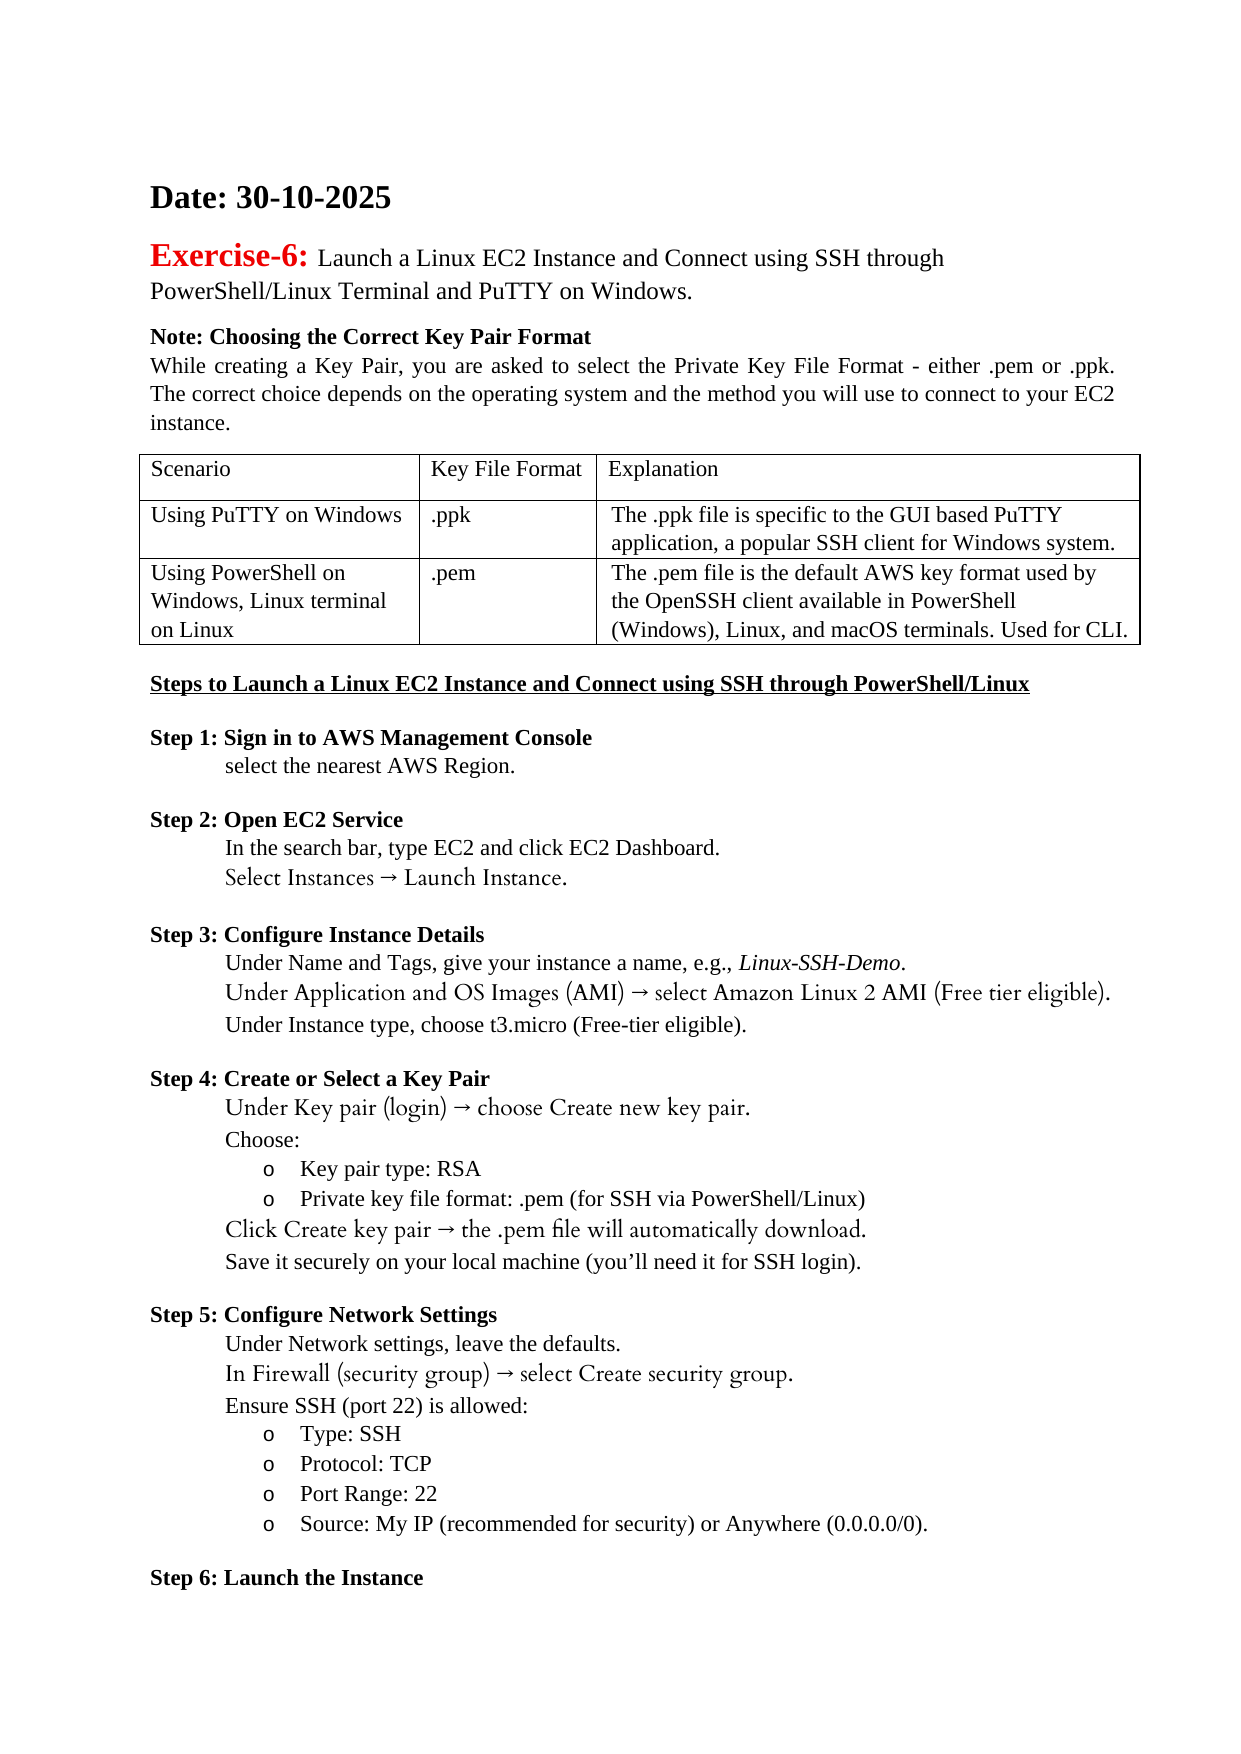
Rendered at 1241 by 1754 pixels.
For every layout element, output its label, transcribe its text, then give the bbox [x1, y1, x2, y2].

table_header Scenario [140, 455, 419, 500]
list Type: SSH [262, 1420, 1117, 1448]
text Choose: [225, 1127, 1117, 1153]
table_cell Using PowerShell on Windows, Linux terminal on Linux [140, 559, 419, 644]
text Step 1: Sign in to AWS Management Console [150, 724, 1117, 750]
list Source: My IP (recommended for security) or Anywhere (0.0.0.0/0). [262, 1509, 1117, 1537]
text Step 5: Configure Network Settings [150, 1301, 1117, 1328]
list Private key file format: .pem (for SSH via PowerShell/Linux) [262, 1185, 1117, 1212]
text Step 3: Configure Instance Details [150, 921, 1117, 947]
text Exercise-6: Launch a Linux EC2 Instance and Connect using SSH through PowerShell/Linux Terminal and PuTTY on Windows. [150, 235, 1117, 304]
list Protocol: TCP [262, 1450, 1117, 1478]
list Key pair type: RSA [262, 1155, 1117, 1183]
text Ensure SSH (port 22) is allowed: [225, 1392, 1117, 1418]
list Port Range: 22 [262, 1480, 1117, 1507]
text Steps to Launch a Linux EC2 Instance and Connect using SSH through PowerShell/Linux [150, 670, 1117, 697]
text Step 2: Open EC2 Service [150, 806, 1117, 832]
text Step 6: Launch the Instance [150, 1564, 1117, 1591]
text Under Network settings, leave the defaults. [225, 1330, 1117, 1356]
table_header Key File Format [420, 455, 596, 500]
text Under Name and Tags, give your instance a name, e.g., Linux-SSH-Demo. [225, 949, 1117, 976]
text While creating a Key Pair, you are asked to select the Private Key File Format - either .pem or .ppk. The correct choice depends on the operating system and the method you will use to connect to your EC2 instance. [150, 352, 1117, 435]
text Note: Choosing the Correct Key Pair Format [150, 323, 1117, 350]
text Save it securely on your local machine (you’ll need it for SSH login). [225, 1248, 1117, 1274]
table_cell The .ppk file is specific to the GUI based PuTTY application, a popular SSH client for Windows system. [597, 501, 1139, 558]
table_cell Using PuTTY on Windows [140, 501, 419, 558]
table_cell .ppk [420, 501, 596, 558]
table_cell .pem [420, 559, 596, 644]
text Under Instance type, choose t3.micro (Free-tier eligible). [225, 1011, 1117, 1038]
table_cell The .pem file is the default AWS key format used by the OpenSSH client available in PowerShell (Windows), Linux, and macOS terminals. Used for CLI. [597, 559, 1139, 644]
text Step 4: Create or Select a Key Pair [150, 1065, 1117, 1091]
table_header Explanation [597, 455, 1139, 500]
text Date: 30-10-2025 [150, 177, 1117, 215]
text select the nearest AWS Region. [225, 752, 1117, 778]
text In the search bar, type EC2 and click EC2 Dashboard. [225, 834, 1117, 860]
